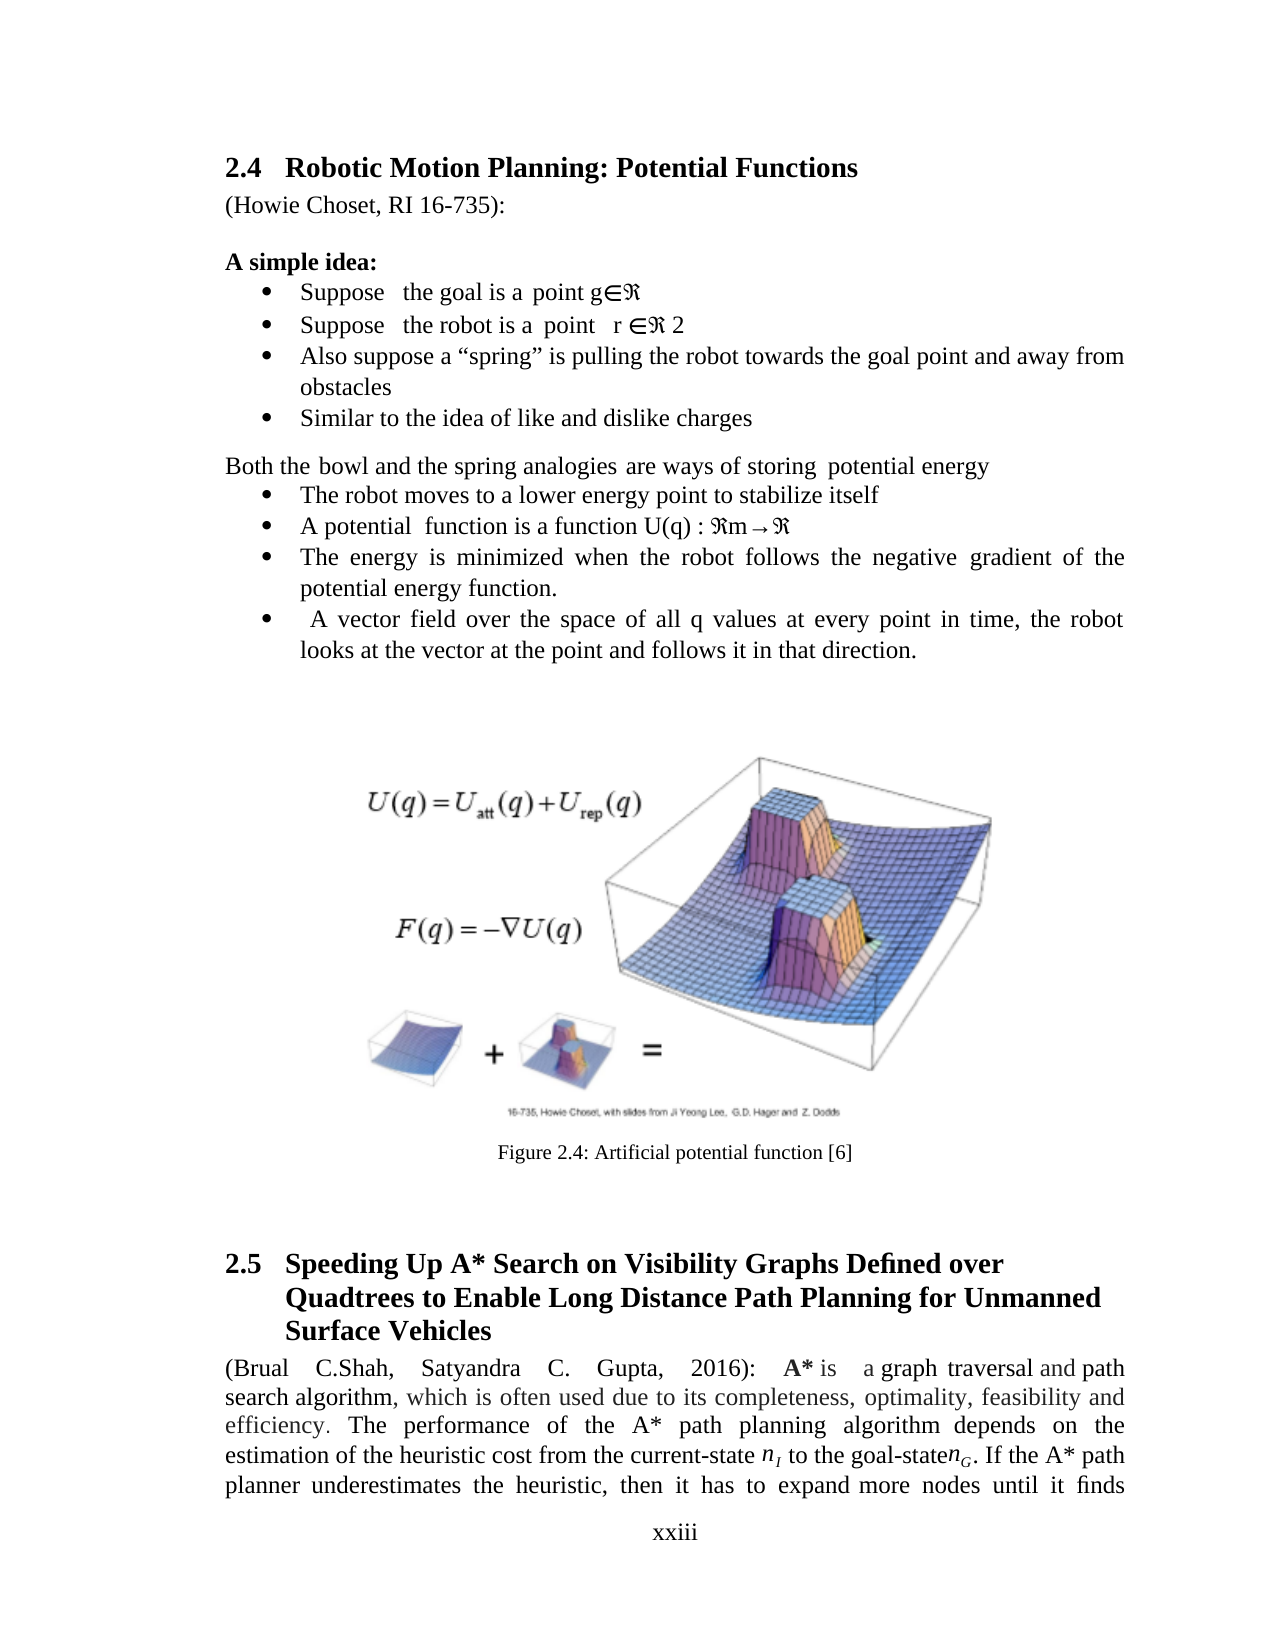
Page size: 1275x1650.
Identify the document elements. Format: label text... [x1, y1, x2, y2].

subtitle Speeding Up A* Search on Visibility Graphs Deﬁned over Quadtrees to Enable Long Distance Path Planning for Unmanned Surface Vehicles [225, 1246, 1125, 1347]
text A simple idea: [225, 247, 1125, 276]
list Similar to the idea of like and dislike charges [262, 403, 1125, 432]
list A potentialdfunction is a function U(q) : ℜm→ℜ [262, 511, 1125, 539]
list Also suppose a “spring” is pulling the robot towards the goal point and away from obstacles [262, 341, 1125, 401]
picture [333, 711, 1017, 1140]
list Supposewthe goal is aspoint g∈ℜ [262, 276, 1125, 306]
list The robot moves to a lower energy point to stabilize itself [262, 480, 1125, 508]
list A vectorsfield over the space of all q values at every point in time, the robot looks at the vector at the point and follows it in that direction. [262, 604, 1125, 664]
subtitle Robotic Motion Planning: Potential Functions [225, 150, 1125, 183]
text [225, 1411, 1125, 1499]
text (Howie Choset, RI 16-735): [225, 190, 1125, 218]
text Both therbowl and the spring analogiesrare ways of storingepotential energy [225, 451, 1125, 480]
list Supposewthe robot is aepointwr ∈ℜ 2 [262, 309, 1125, 339]
list The energy is minimized when the robot follows the negativeegradient of the potential energy function. [262, 542, 1125, 602]
text Figure 2.4: Artificial potential function [6] [225, 1139, 1125, 1164]
